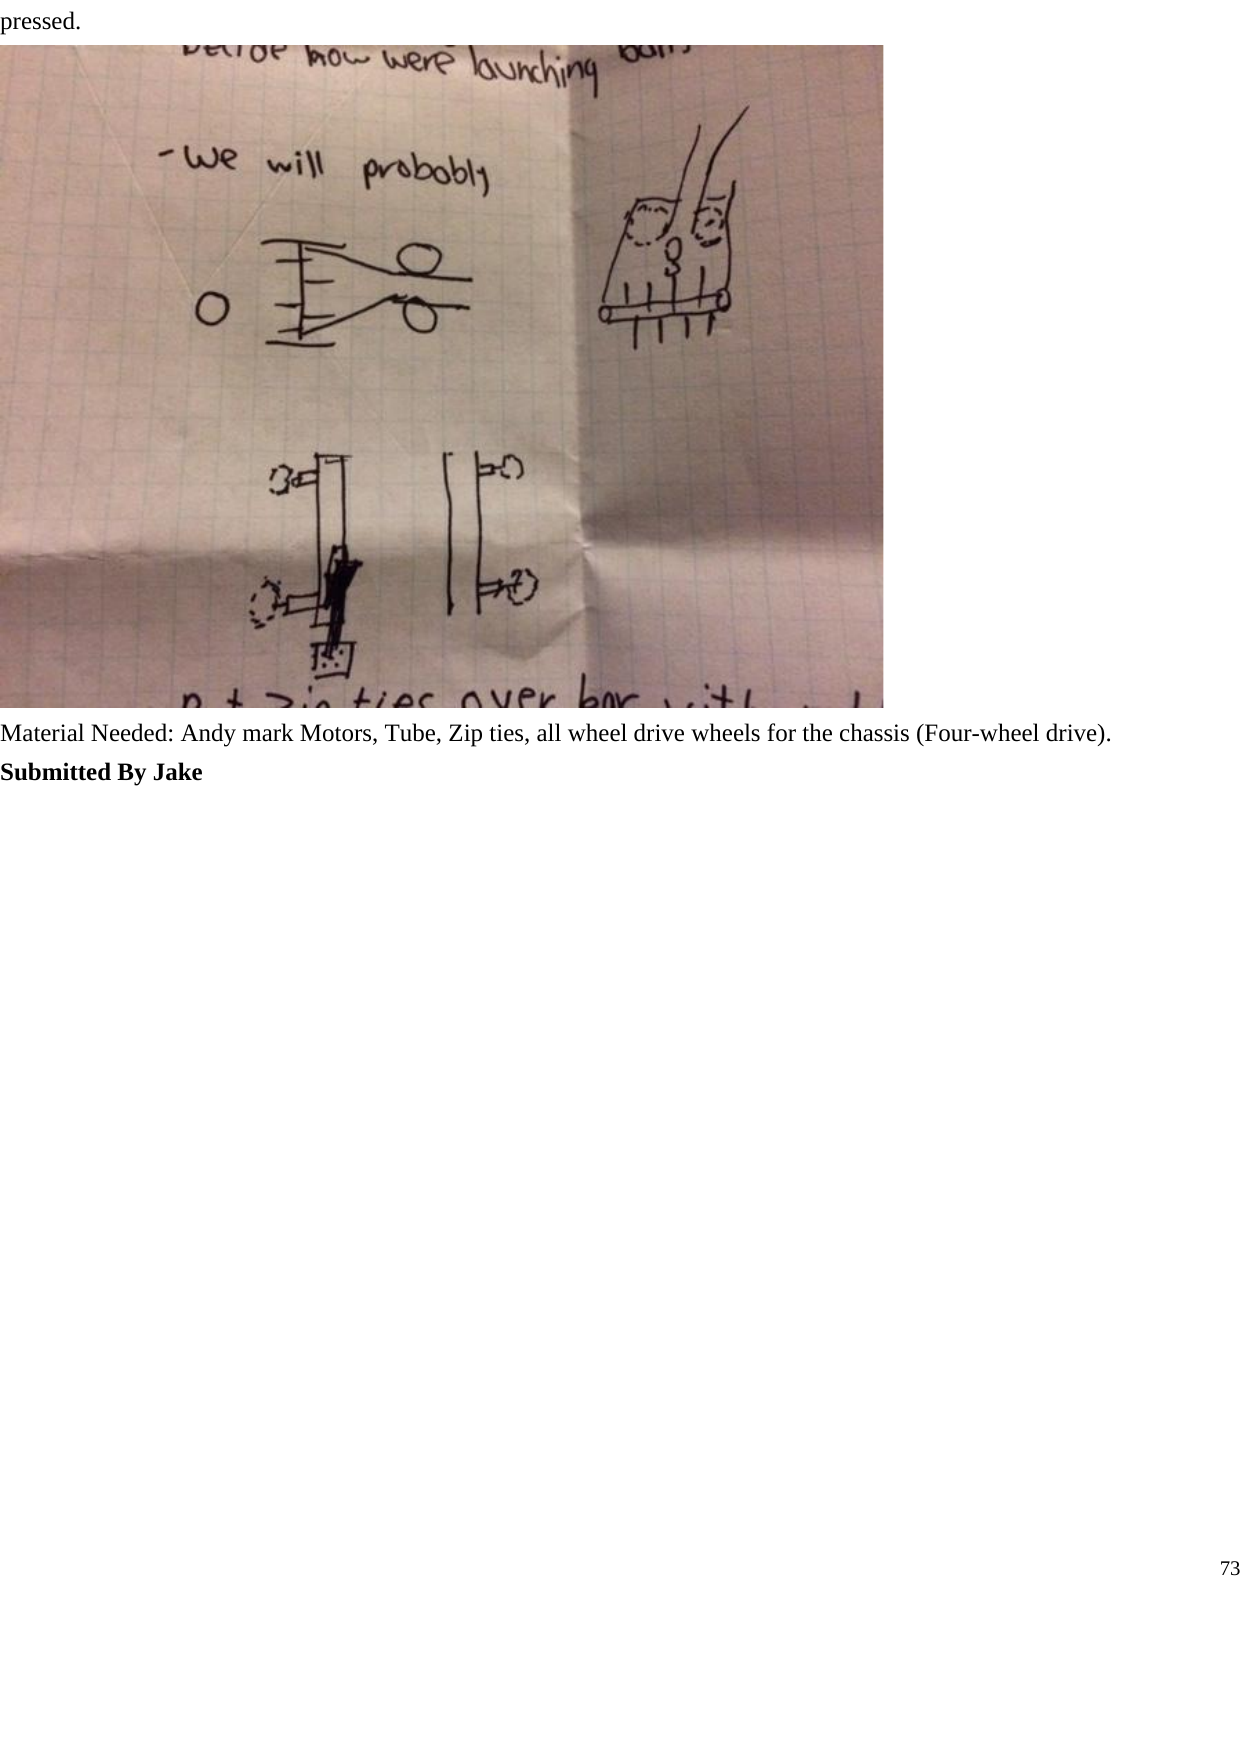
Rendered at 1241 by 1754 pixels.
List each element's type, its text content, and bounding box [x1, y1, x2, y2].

picture [0, 45, 884, 708]
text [0, 6, 1240, 35]
text Material Needed: Andy mark Motors, Tube, Zip ties, all wheel drive wheels for the chassis (Four-wheel drive). [0, 718, 1240, 747]
text Submitted By Jake [0, 757, 1240, 786]
